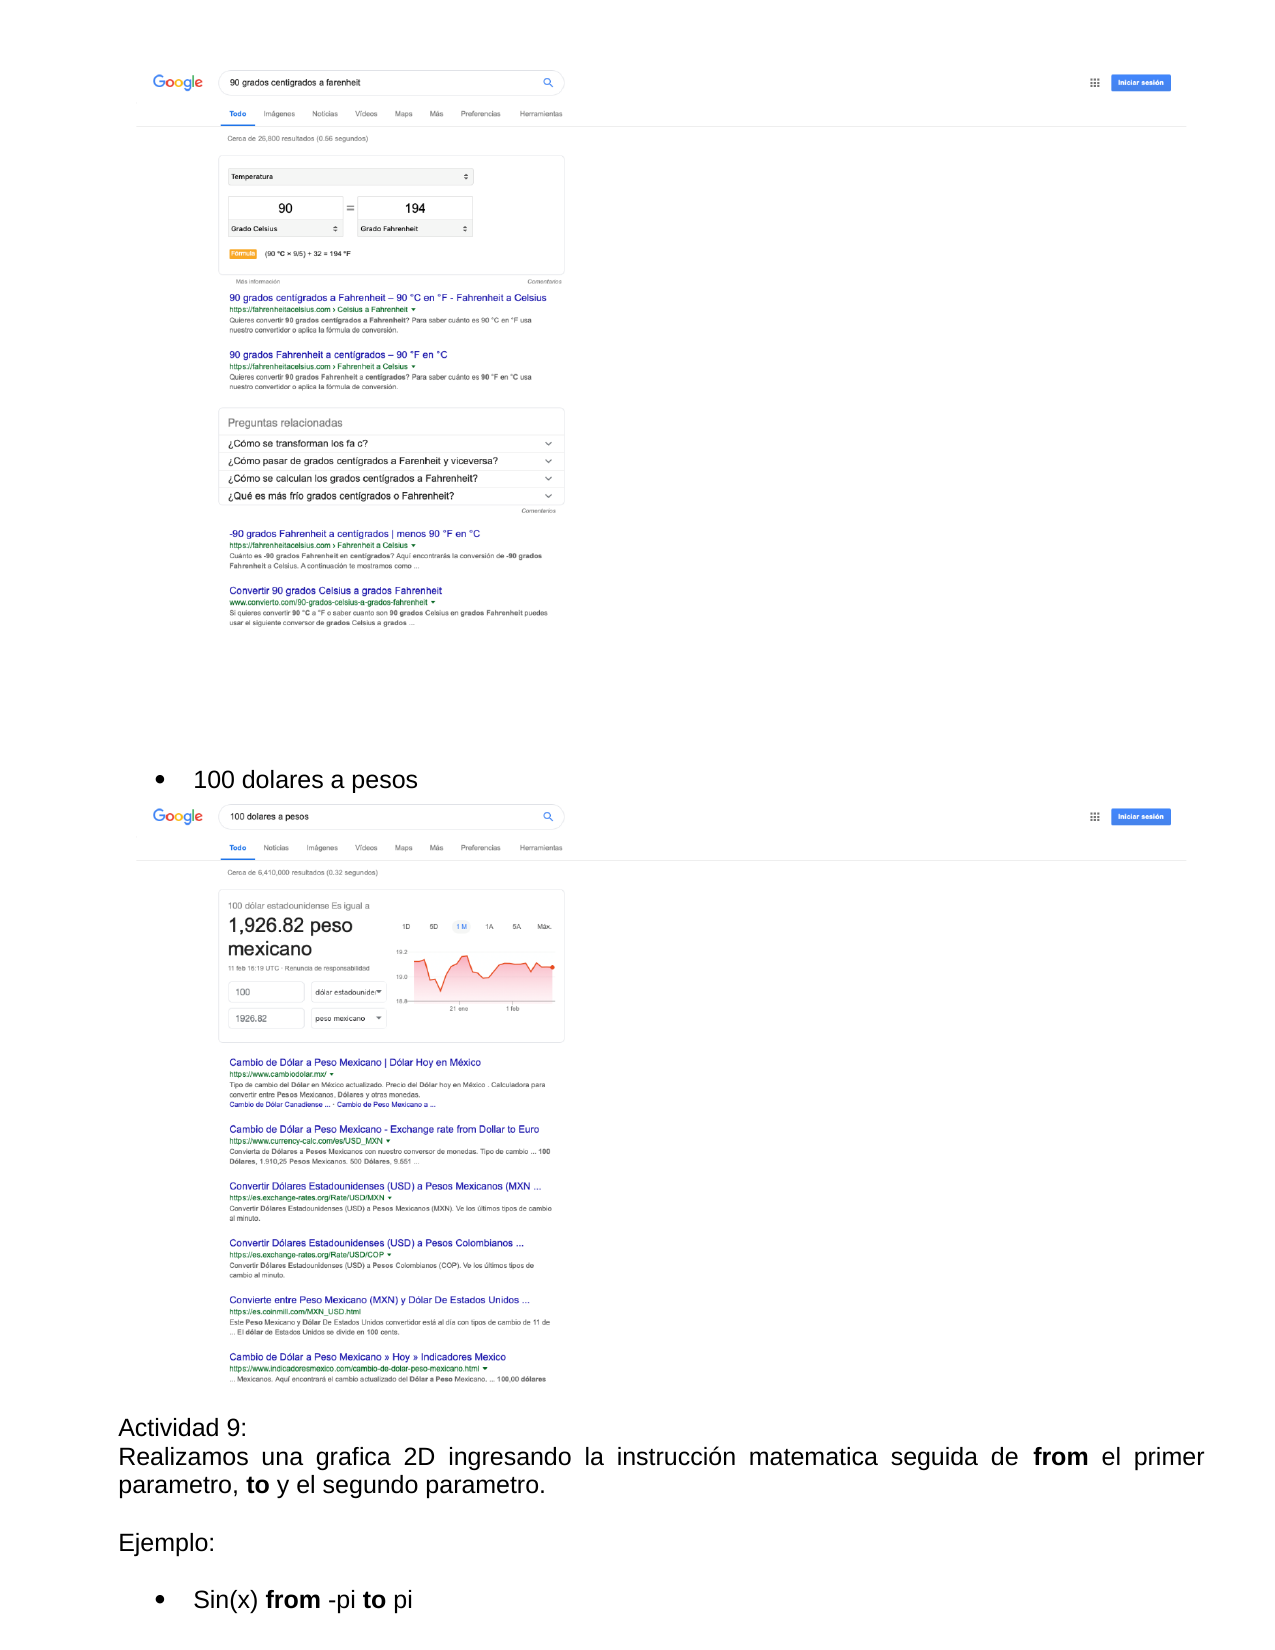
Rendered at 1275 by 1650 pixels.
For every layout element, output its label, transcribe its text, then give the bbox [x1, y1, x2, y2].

text Actividad 9: [118, 1413, 1205, 1442]
list Sin(x) from -pi to pi [156, 1585, 1205, 1614]
text Ejemplo: [118, 1528, 1205, 1557]
picture [136, 793, 1187, 1384]
text Realizamos una grafica 2D ingresando la instrucción matematica seguida de from el primer parametro, to y el segundo parametro. [118, 1442, 1205, 1499]
list 100 dolares a pesos [156, 765, 1205, 793]
picture [136, 59, 1187, 650]
